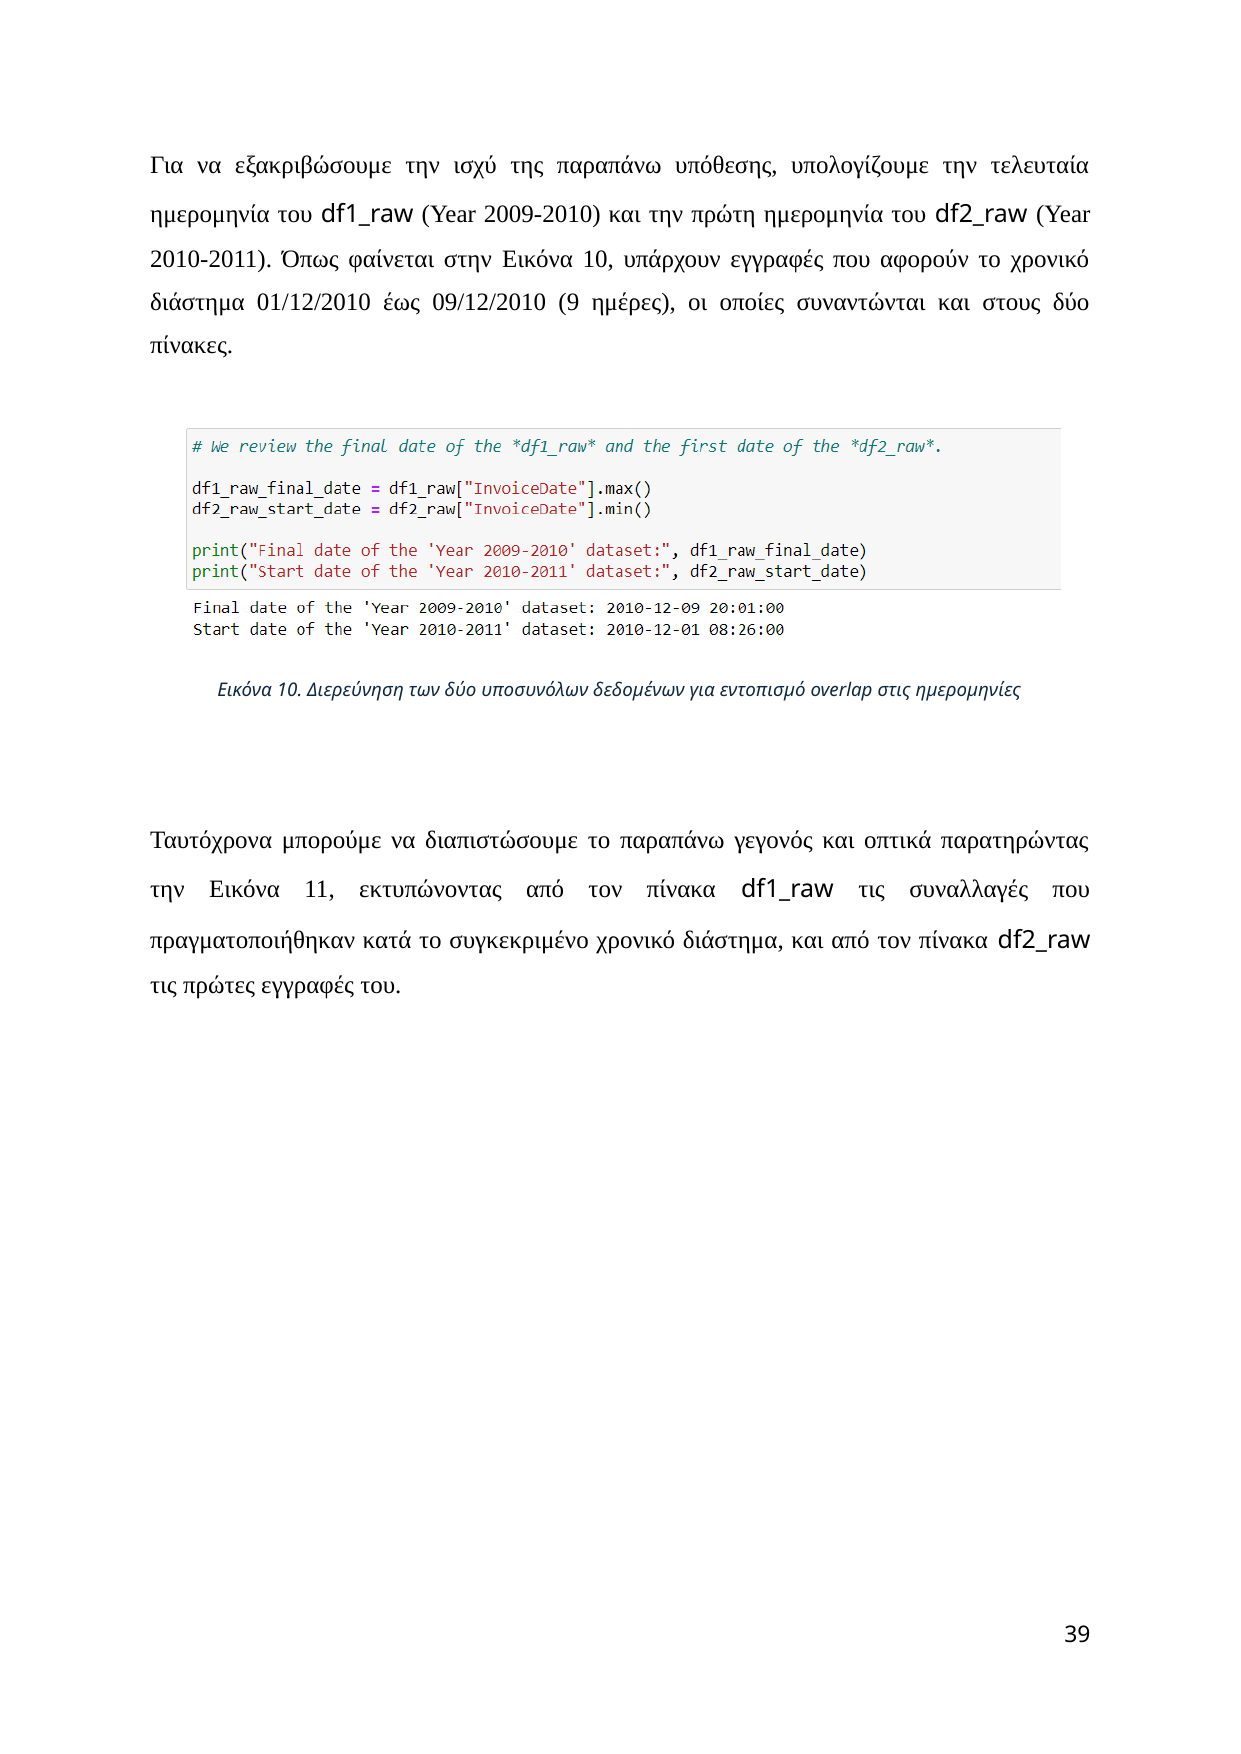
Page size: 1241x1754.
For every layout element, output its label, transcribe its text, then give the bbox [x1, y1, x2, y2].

text Για να εξακριβώσουμε την ισχύ της παραπάνω υπόθεσης, υπολογίζουμε την τελευταία ημερομηνία του df1_raw (Year 2009-2010) και την πρώτη ημερομηνία του df2_raw (Year 2010-2011). Όπως φαίνεται στην Εικόνα 10, υπάρχουν εγγραφές που αφορούν το χρονικό διάστημα 01/12/2010 έως 09/12/2010 (9 ημέρες), οι οποίες συναντώνται και στους δύο πίνακες. [150, 150, 1090, 359]
text Ταυτόχρονα μπορούμε να διαπιστώσουμε το παραπάνω γεγονός και οπτικά παρατηρώντας την Εικόνα 11, εκτυπώνοντας από τον πίνακα df1_raw τις συναλλαγές που πραγματοποιήθηκαν κατά το συγκεκριμένο χρονικό διάστημα, και από τον πίνακα df2_raw τις πρώτες εγγραφές του. [150, 825, 1090, 999]
picture [180, 422, 1061, 651]
